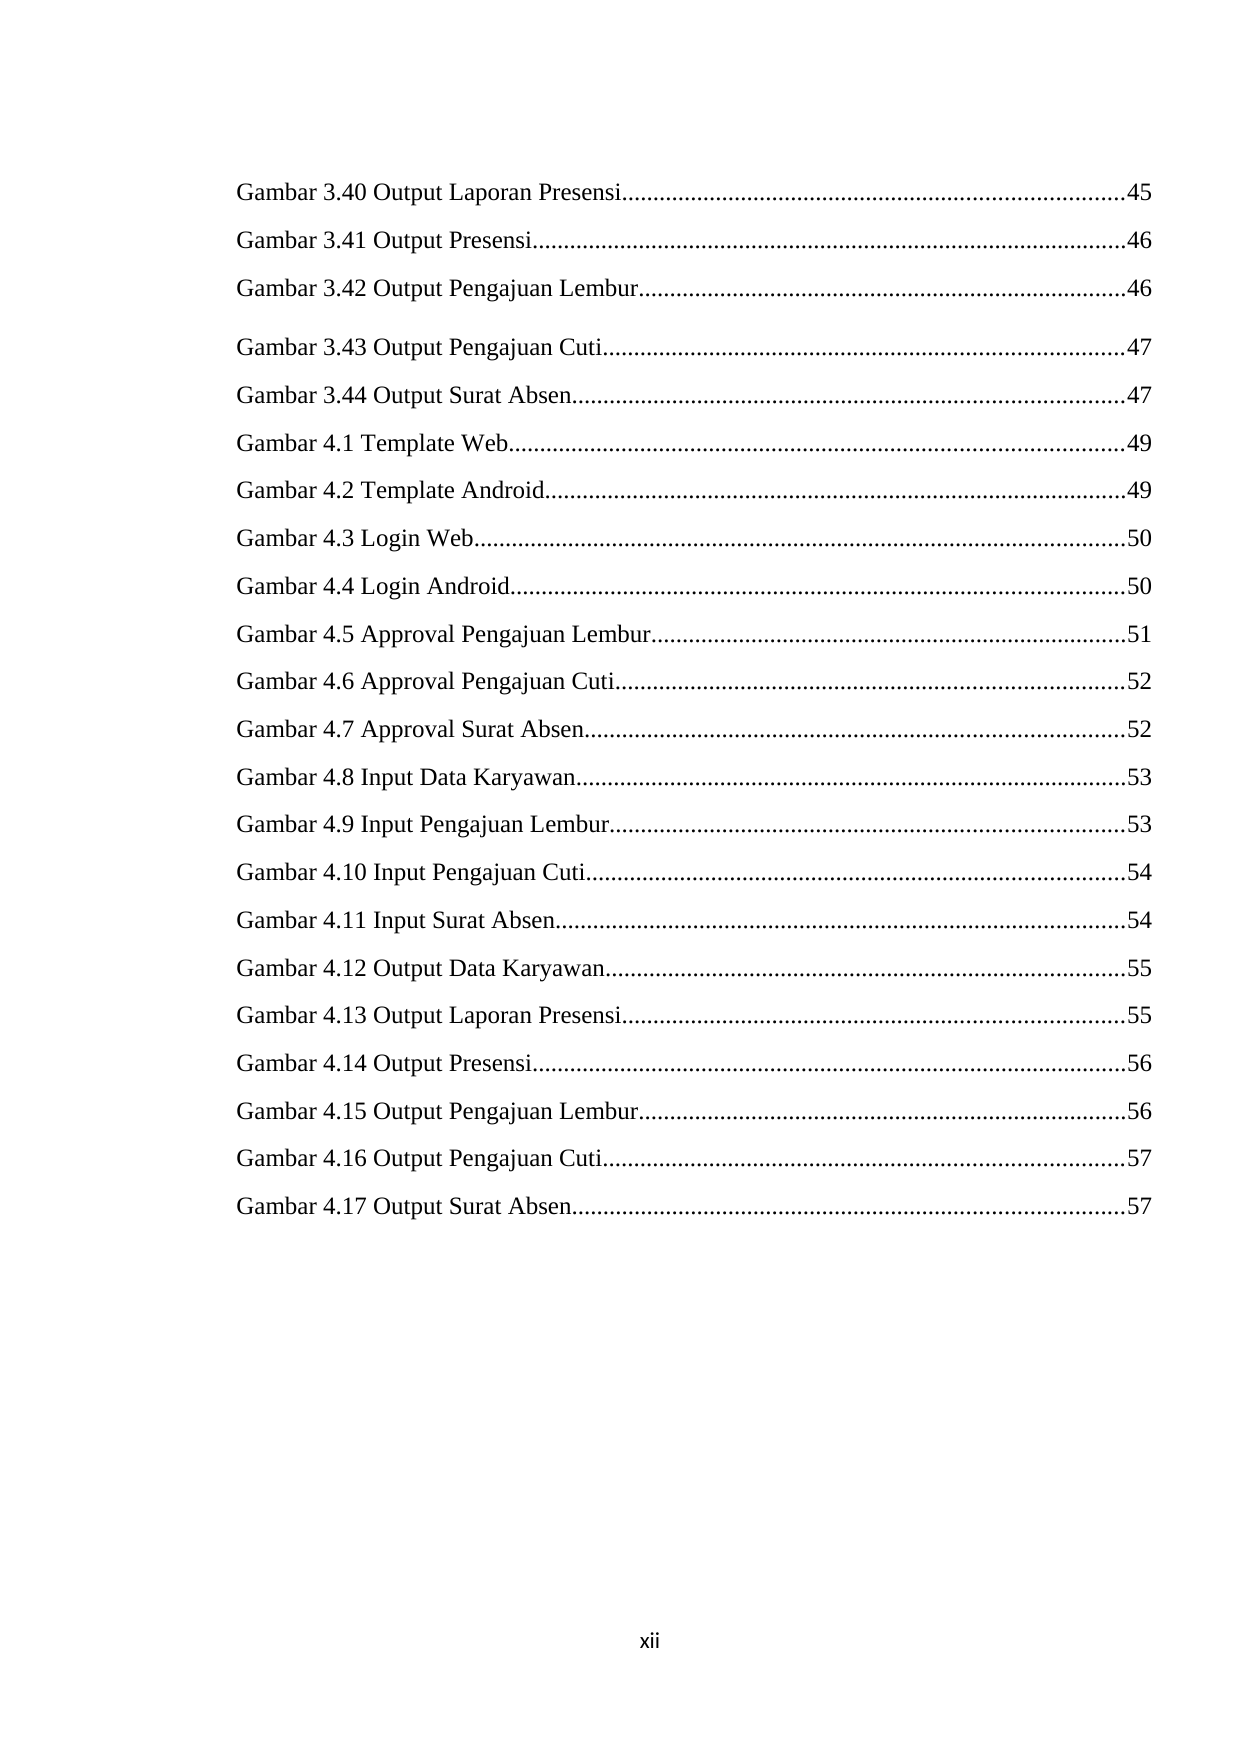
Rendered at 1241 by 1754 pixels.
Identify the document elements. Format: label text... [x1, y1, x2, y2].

text Gambar 4.7 Approval Surat Absen 52 [236, 714, 1063, 743]
text Gambar 4.16 Output Pengajuan Cuti 57 [236, 1143, 1063, 1172]
text Gambar 3.44 Output Surat Absen 47 [236, 380, 1063, 409]
text Gambar 4.6 Approval Pengajuan Cuti 52 [236, 666, 1063, 695]
text Gambar 4.10 Input Pengajuan Cuti 54 [236, 857, 1063, 886]
text Gambar 4.8 Input Data Karyawan 53 [236, 762, 1063, 791]
text Gambar 4.2 Template Android 49 [236, 476, 1063, 504]
text Gambar 4.9 Input Pengajuan Lembur 53 [236, 809, 1063, 838]
text Gambar 4.5 Approval Pengajuan Lembur 51 [236, 619, 1063, 647]
text Gambar 4.17 Output Surat Absen 57 [236, 1191, 1063, 1220]
text Gambar 3.43 Output Pengajuan Cuti 47 [236, 332, 1063, 361]
text Gambar 4.4 Login Android 50 [236, 571, 1063, 600]
text Gambar 4.12 Output Data Karyawan 55 [236, 953, 1063, 981]
text Gambar 3.40 Output Laporan Presensi 45 [236, 177, 1063, 206]
text Gambar 4.3 Login Web 50 [236, 523, 1063, 552]
text Gambar 4.11 Input Surat Absen 54 [236, 905, 1063, 934]
text Gambar 4.15 Output Pengajuan Lembur 56 [236, 1096, 1063, 1124]
text Gambar 4.1 Template Web 49 [236, 428, 1063, 457]
text Gambar 4.13 Output Laporan Presensi 55 [236, 1000, 1063, 1029]
text Gambar 4.14 Output Presensi 56 [236, 1048, 1063, 1077]
text Gambar 3.42 Output Pengajuan Lembur 46 [236, 273, 1063, 301]
text Gambar 3.41 Output Presensi 46 [236, 225, 1063, 254]
